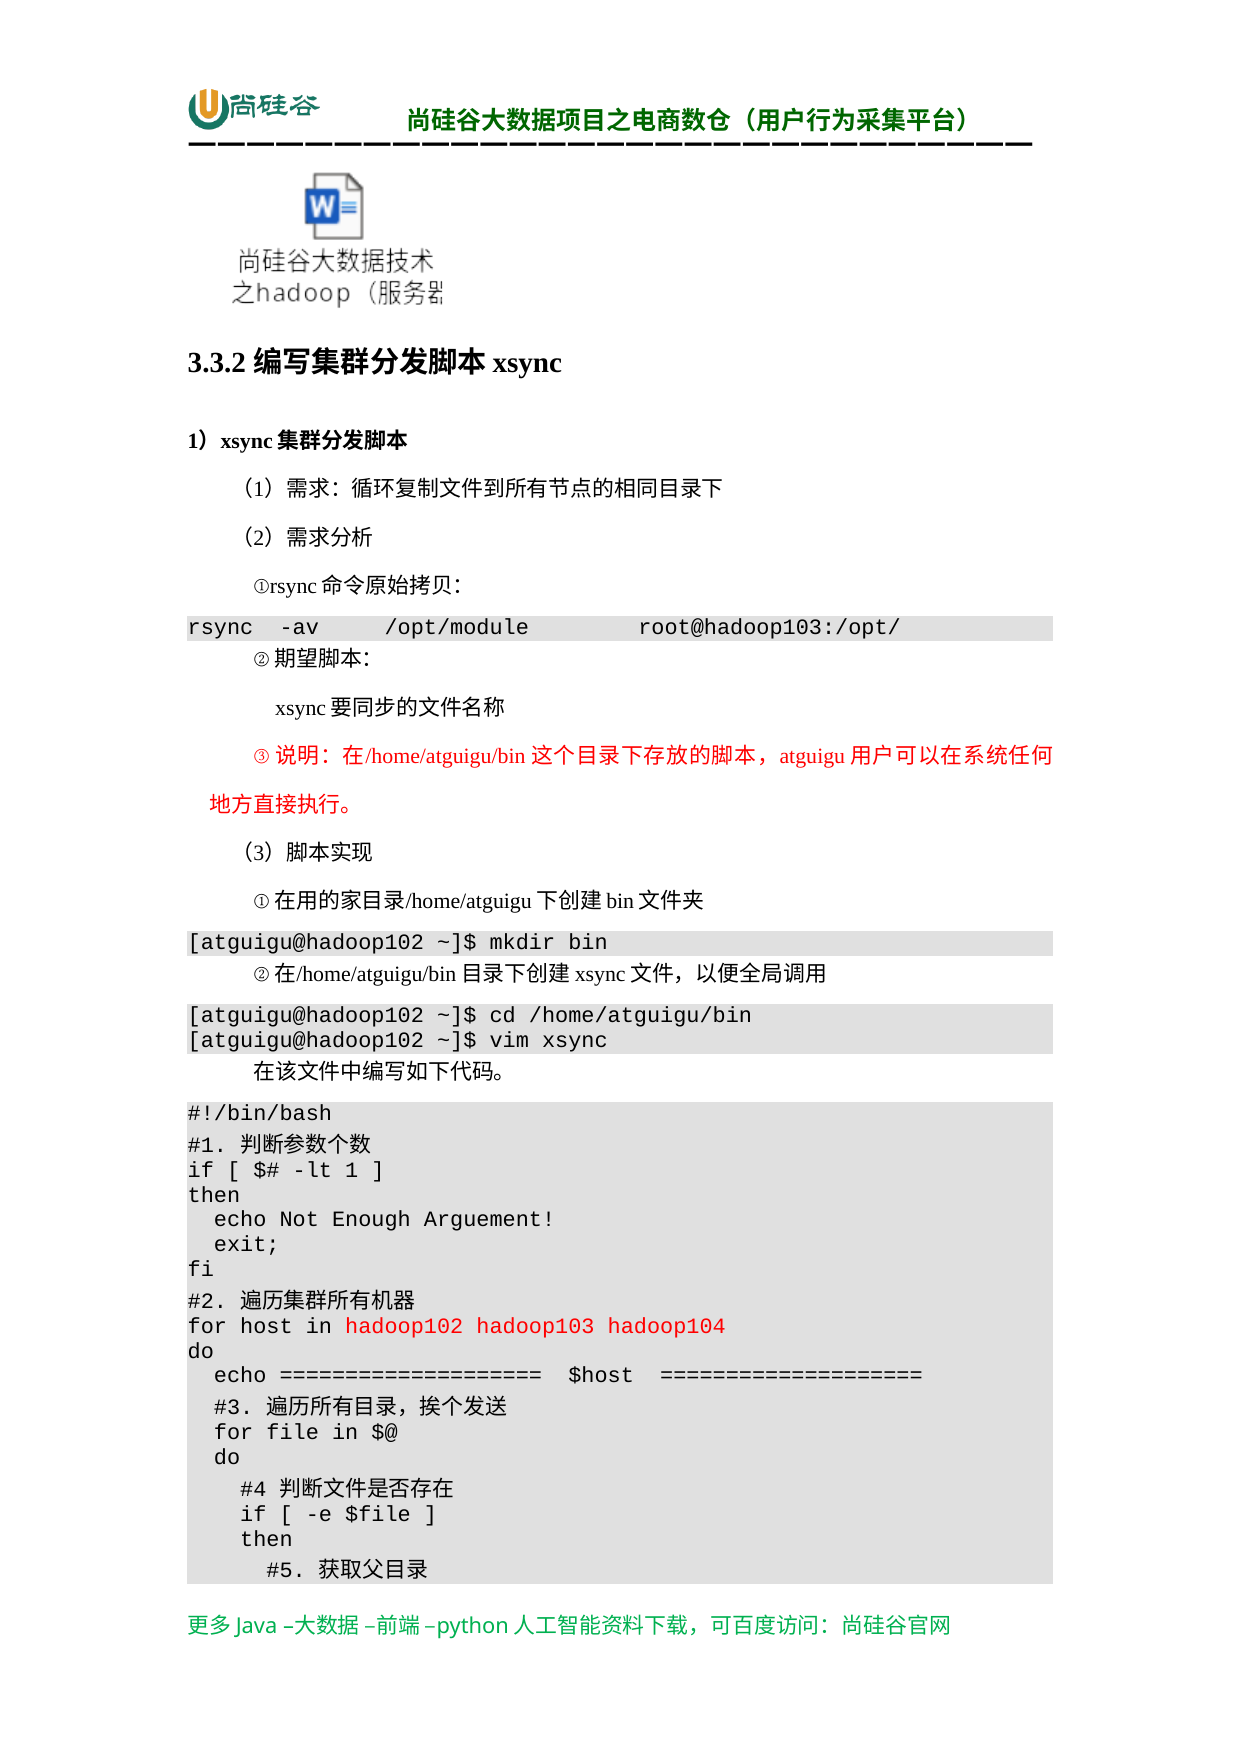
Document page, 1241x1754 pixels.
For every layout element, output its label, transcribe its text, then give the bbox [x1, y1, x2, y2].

text then [187, 1528, 1053, 1552]
text echo ==================== $host ==================== [187, 1364, 1053, 1389]
text for file in $@ [187, 1421, 1053, 1446]
text if [ $# -lt 1 ] [187, 1159, 1053, 1184]
text do [187, 1340, 1053, 1364]
text [atguigu@hadoop102 ~]$ vim xsync [187, 1029, 1053, 1054]
text [atguigu@hadoop102 ~]$ cd /home/atguigu/bin [187, 1004, 1053, 1029]
text ①rsync命令原始拷贝： [209, 568, 1053, 600]
text （3）脚本实现 [187, 834, 1053, 867]
text #5. 获取父目录 [187, 1552, 1053, 1584]
text （2）需求分析 [187, 519, 1053, 552]
text for host in hadoop102 hadoop103 hadoop104 [187, 1315, 1053, 1340]
text do [187, 1446, 1053, 1471]
text #3. 遍历所有目录，挨个发送 [187, 1389, 1053, 1421]
subtitle 3.3.2 编写集群分发脚本xsync [187, 327, 1053, 392]
text #!/bin/bash [187, 1102, 1053, 1127]
text （1）需求：循环复制文件到所有节点的相同目录下 [187, 471, 1053, 503]
text ③说明：在/home/atguigu/bin这个目录下存放的脚本，atguigu用户可以在系统任何地方直接执行。 [209, 737, 1053, 819]
text 1）xsync集群分发脚本 [187, 423, 1053, 455]
text then [187, 1184, 1053, 1209]
text #4 判断文件是否存在 [187, 1471, 1053, 1503]
text if [ -e $file ] [187, 1503, 1053, 1528]
text [atguigu@hadoop102 ~]$ mkdir bin [187, 931, 1053, 956]
text ②在/home/atguigu/bin目录下创建xsync文件，以便全局调用 [209, 956, 1053, 988]
text ①在用的家目录/home/atguigu下创建bin文件夹 [209, 883, 1053, 915]
text 在该文件中编写如下代码。 [209, 1054, 1053, 1086]
text exit; [187, 1233, 1053, 1258]
text #2. 遍历集群所有机器 [187, 1283, 1053, 1315]
text fi [187, 1258, 1053, 1283]
text #1. 判断参数个数 [187, 1127, 1053, 1159]
text xsync要同步的文件名称 [231, 689, 1053, 722]
text rsync -av /opt/module root@hadoop103:/opt/ [187, 616, 1053, 641]
text ②期望脚本： [209, 641, 1053, 673]
text echo Not Enough Arguement! [187, 1209, 1053, 1233]
